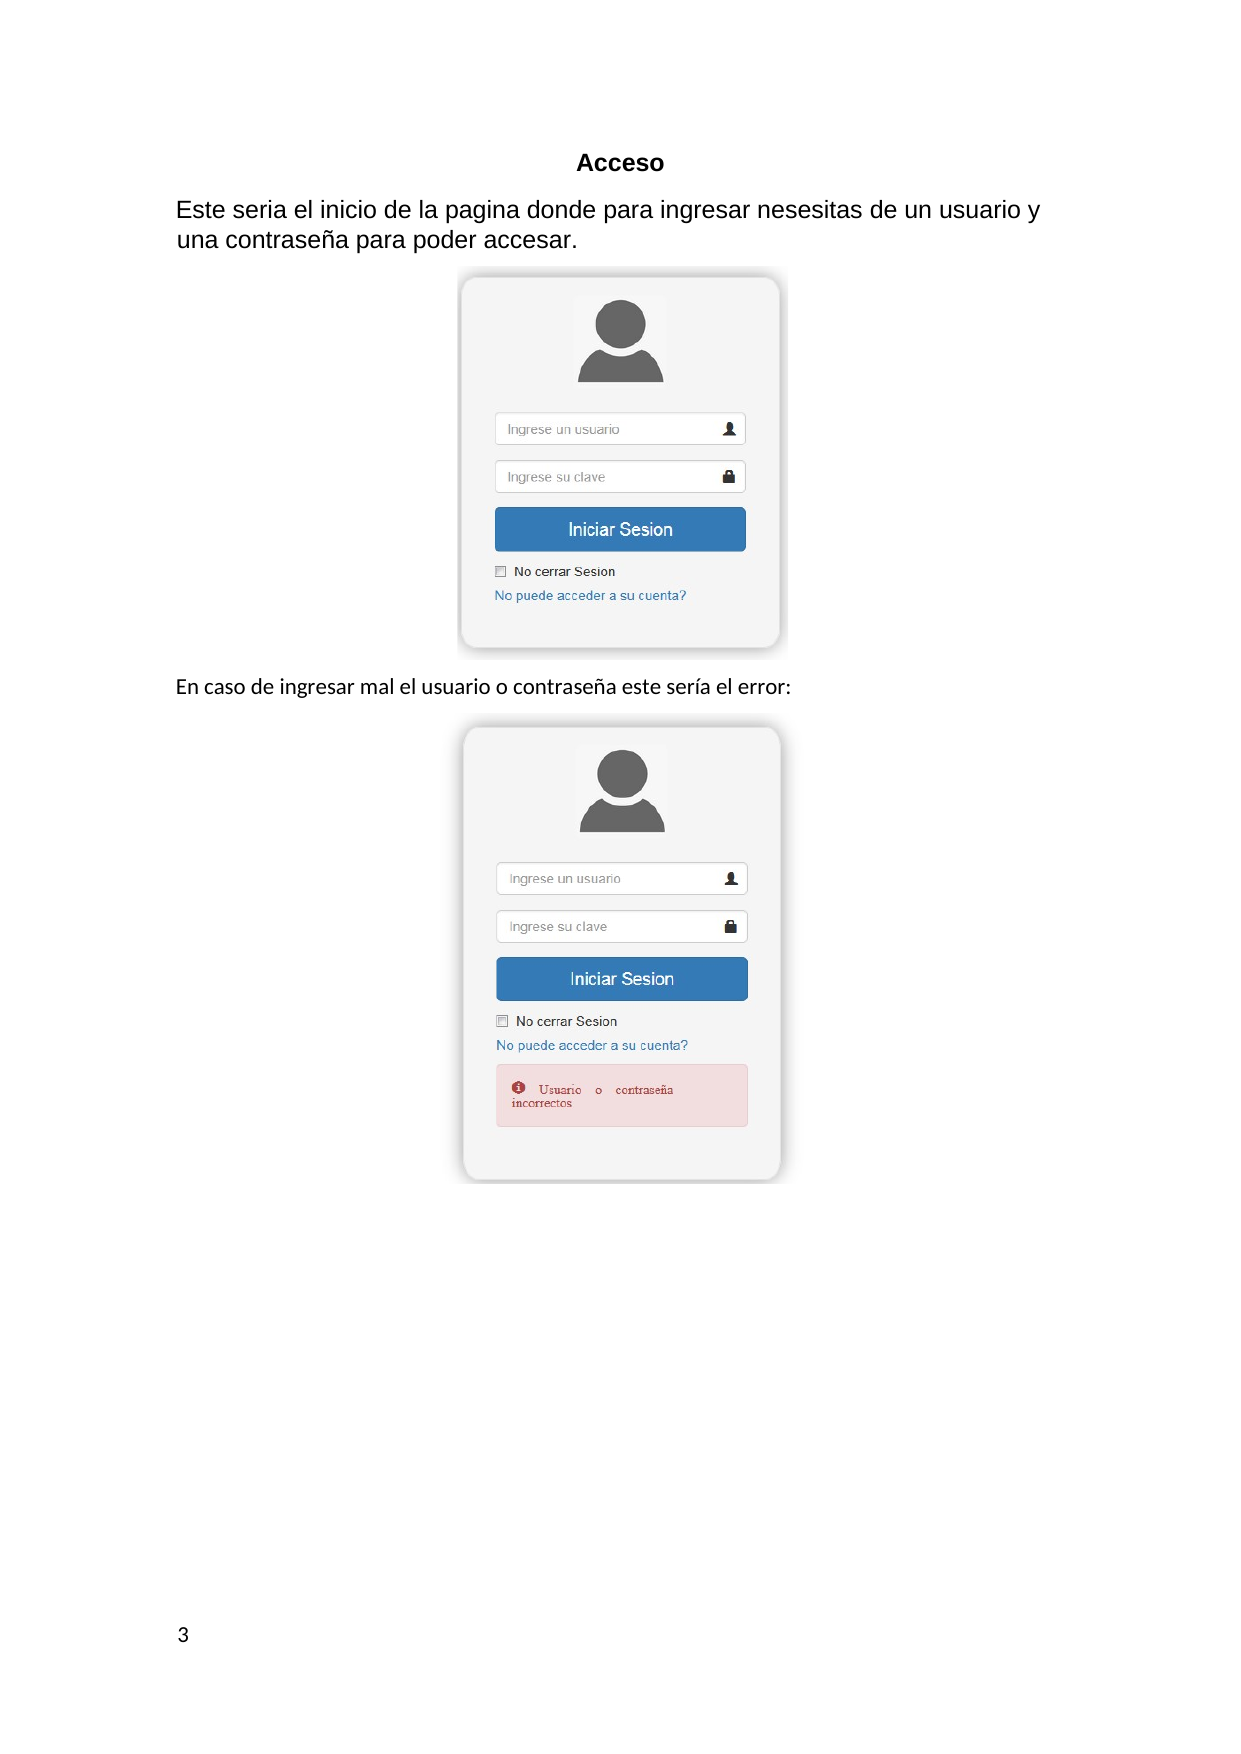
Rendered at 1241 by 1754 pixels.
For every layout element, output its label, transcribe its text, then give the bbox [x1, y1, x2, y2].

picture [457, 266, 789, 660]
text En caso de ingresar mal el usuario o contraseña este sería el error: [176, 672, 1065, 700]
subtitle Acceso [177, 148, 1063, 176]
picture [390, 713, 855, 1184]
text Este seria el inicio de la pagina donde para ingresar nesesitas de un usuario y una contraseña para poder accesar. [176, 195, 1064, 254]
